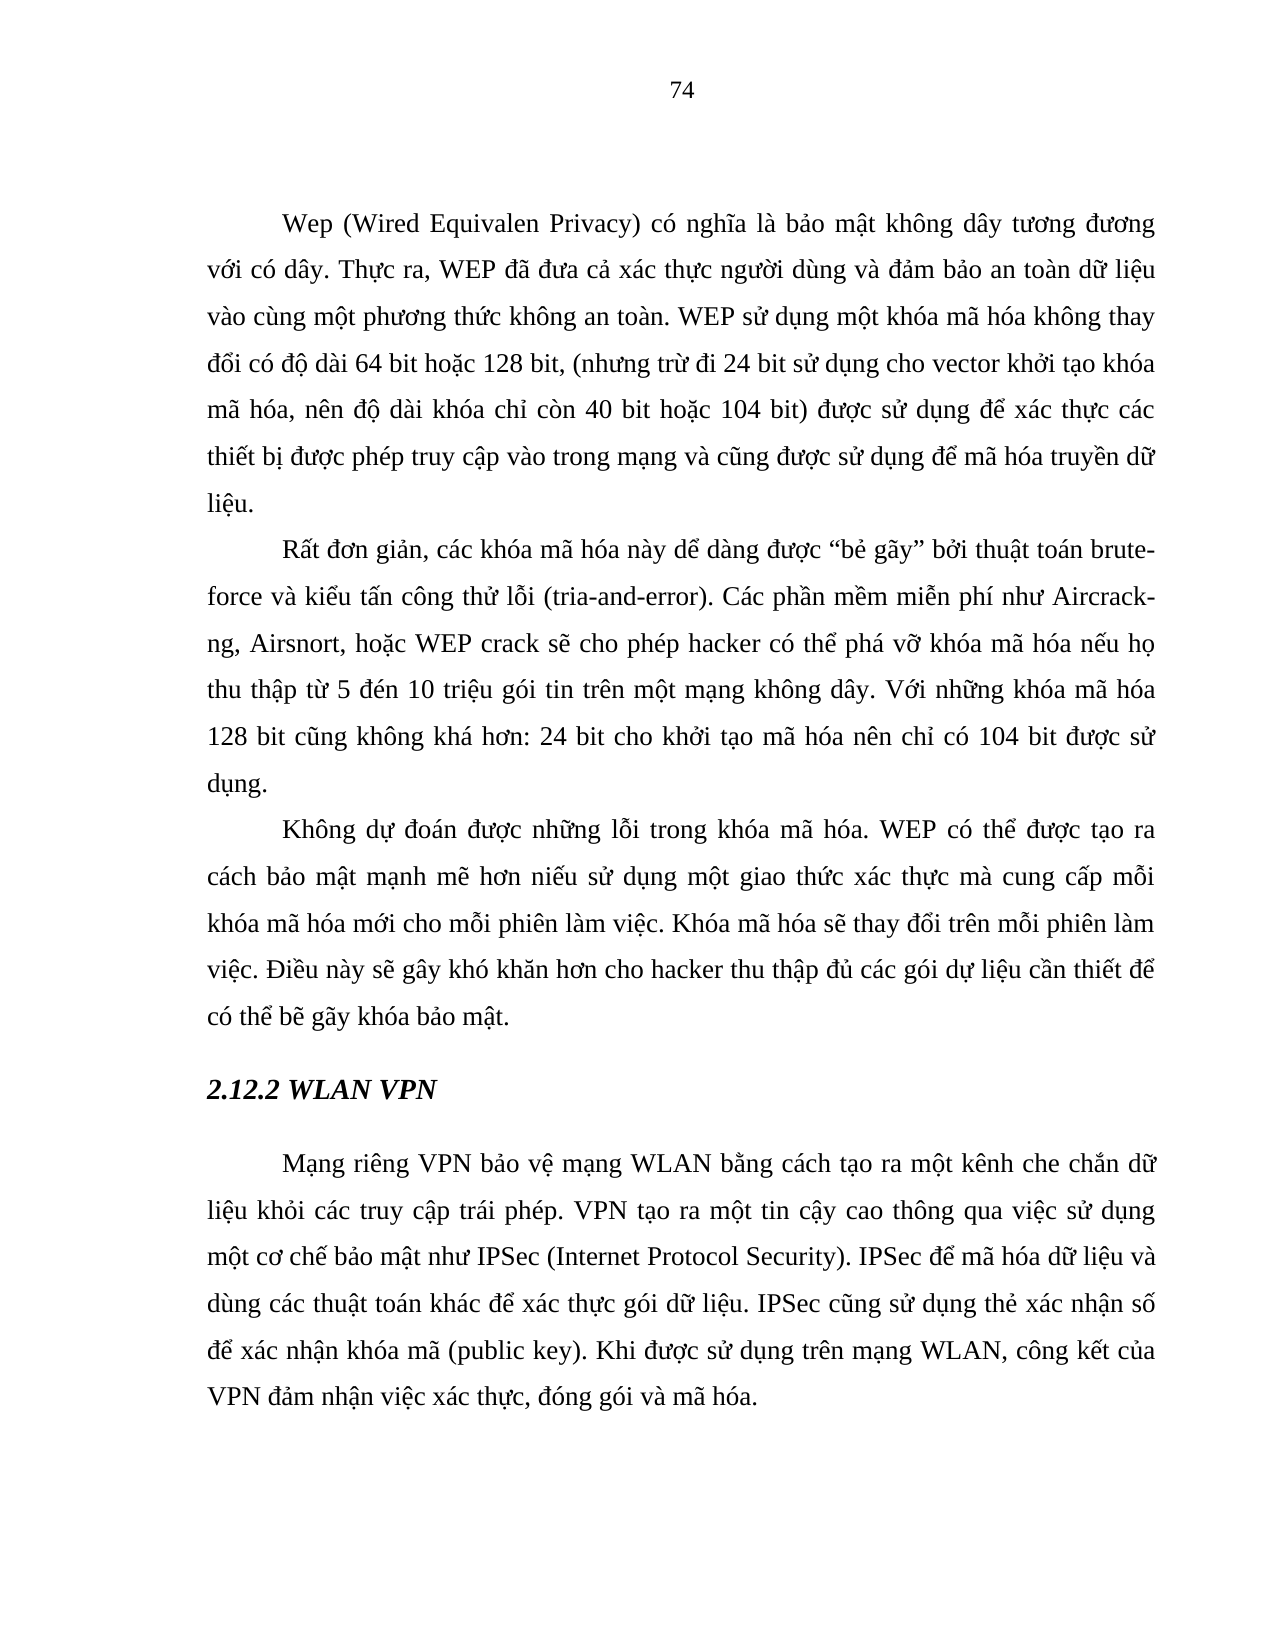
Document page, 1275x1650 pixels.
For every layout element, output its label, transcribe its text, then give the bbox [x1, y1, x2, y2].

text Mạng riêng VPN bảo vệ mạng WLAN bằng cách tạo ra một kênh che chắn dữ liệu khỏi các truy cập trái phép. VPN tạo ra một tin cậy cao thông qua việc sử dụng một cơ chế bảo mật như IPSec (Internet Protocol Security). IPSec để mã hóa dữ liệu và dùng các thuật toán khác để xác thực gói dữ liệu. IPSec cũng sử dụng thẻ xác nhận số để xác nhận khóa mã (public key). Khi được sử dụng trên mạng WLAN, công kết của VPN đảm nhận việc xác thực, đóng gói và mã hóa. [207, 1147, 1157, 1412]
text Không dự đoán được những lỗi trong khóa mã hóa. WEP có thể được tạo ra cách bảo mật mạnh mẽ hơn niếu sử dụng một giao thức xác thực mà cung cấp mỗi khóa mã hóa mới cho mỗi phiên làm việc. Khóa mã hóa sẽ thay đổi trên mỗi phiên làm việc. Điều này sẽ gây khó khăn hơn cho hacker thu thập đủ các gói dự liệu cần thiết để có thể bẽ gãy khóa bảo mật. [207, 813, 1157, 1031]
text 2.12.2 WLAN VPN [207, 1072, 1157, 1105]
text Wep (Wired Equivalen Privacy) có nghĩa là bảo mật không dây tương đương với có dây. Thực ra, WEP đã đưa cả xác thực người dùng và đảm bảo an toàn dữ liệu vào cùng một phương thức không an toàn. WEP sử dụng một khóa mã hóa không thay đổi có độ dài 64 bit hoặc 128 bit, (nhưng trừ đi 24 bit sử dụng cho vector khởi tạo khóa mã hóa, nên độ dài khóa chỉ còn 40 bit hoặc 104 bit) được sử dụng để xác thực các thiết bị được phép truy cập vào trong mạng và cũng được sử dụng để mã hóa truyền dữ liệu. [207, 207, 1157, 518]
text Rất đơn giản, các khóa mã hóa này dể dàng được “bẻ gãy” bởi thuật toán brute-force và kiểu tấn công thử lỗi (tria-and-error). Các phần mềm miễn phí như Aircrack-ng, Airsnort, hoặc WEP crack sẽ cho phép hacker có thể phá vỡ khóa mã hóa nếu họ thu thập từ 5 đén 10 triệu gói tin trên một mạng không dây. Với những khóa mã hóa 128 bit cũng không khá hơn: 24 bit cho khởi tạo mã hóa nên chỉ có 104 bit được sử dụng. [207, 533, 1157, 798]
